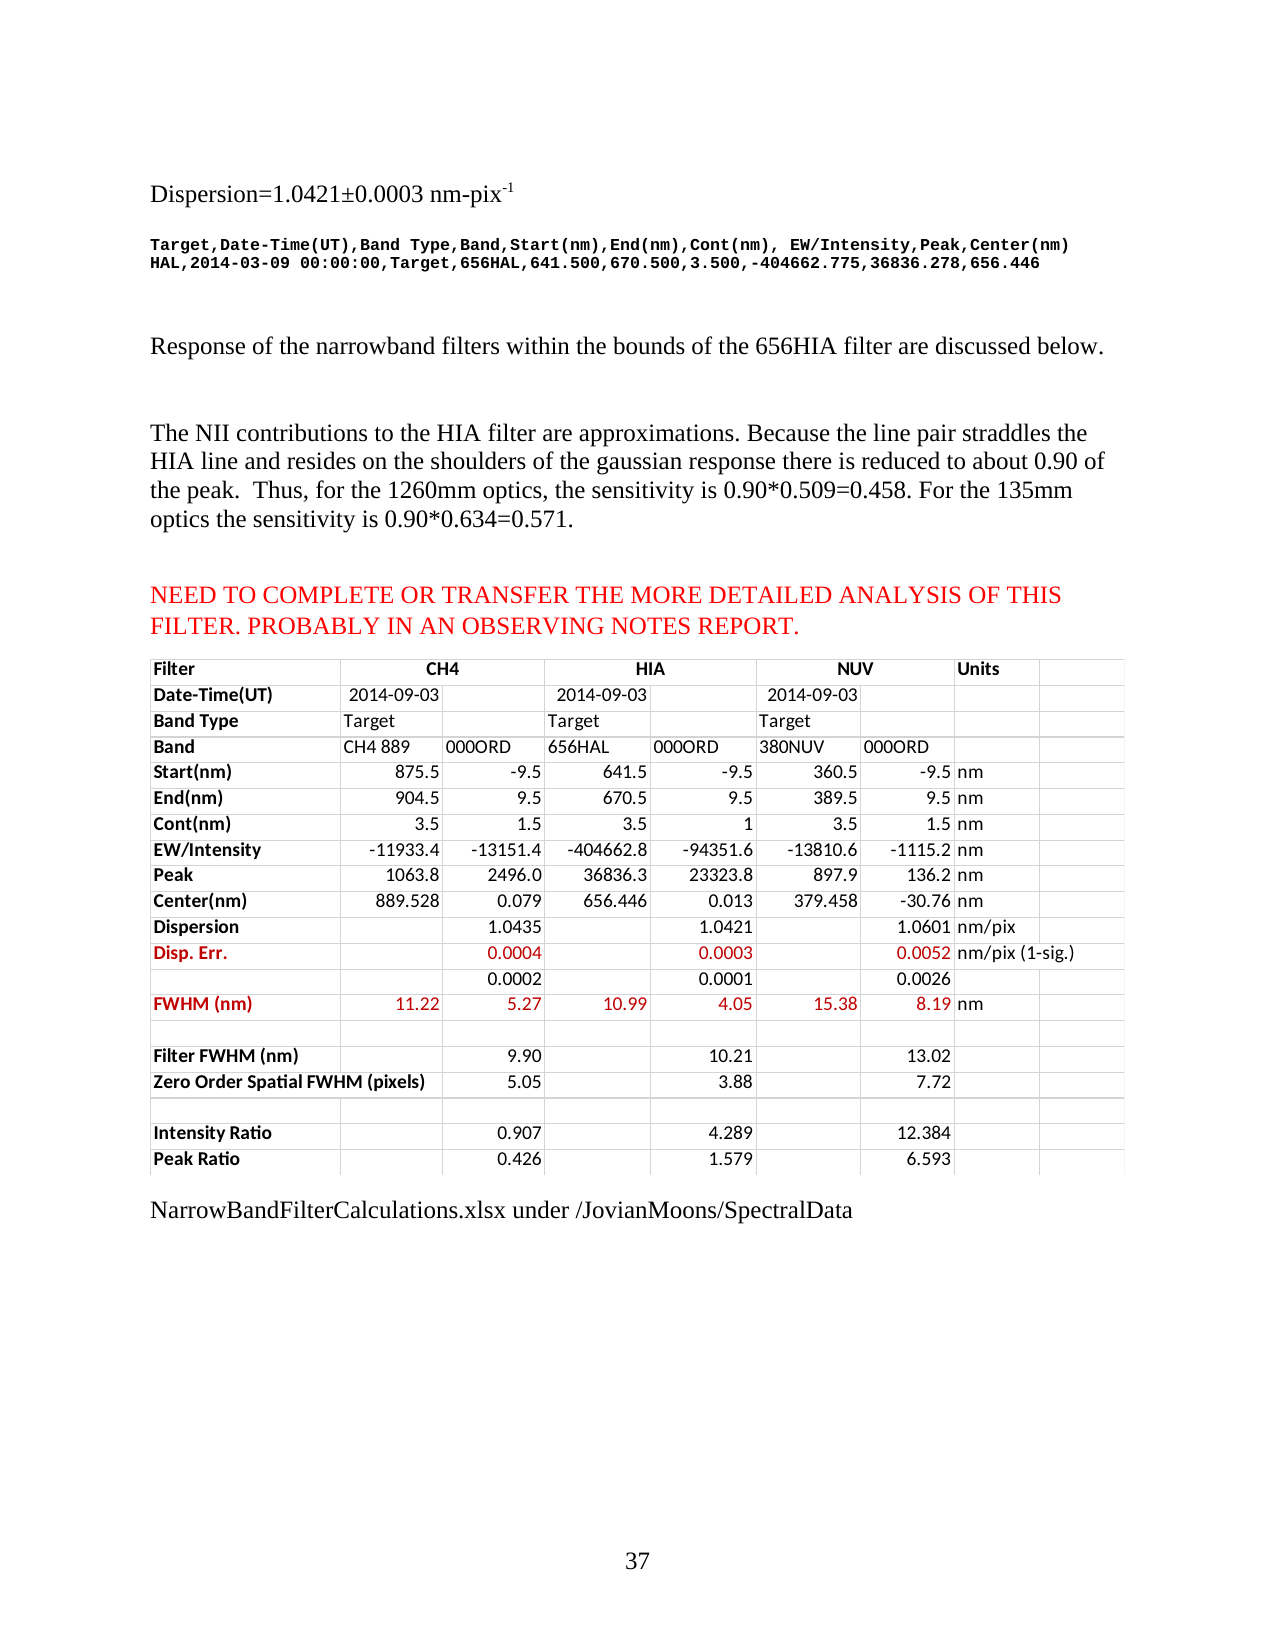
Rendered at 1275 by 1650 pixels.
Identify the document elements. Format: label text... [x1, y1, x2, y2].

text Response of the narrowband filters within the bounds of the 656HIA filter are discussed below. [150, 331, 1125, 360]
text Dispersion=1.0421±0.0003 nm-pix-1 [150, 179, 1125, 207]
text Target,Date-Time(UT),Band Type,Band,Start(nm),End(nm),Cont(nm), EW/Intensity,Peak,Center(nm) [150, 236, 1125, 255]
text NarrowBandFilterCalculations.xlsx under /JovianMoons/SpectralData [150, 1195, 1125, 1223]
text NEED TO COMPLETE OR TRANSFER THE MORE DETAILED ANALYSIS OF THIS FILTER. PROBABLY IN AN OBSERVING NOTES REPORT. [150, 580, 1125, 640]
text HAL,2014-03-09 00:00:00,Target,656HAL,641.500,670.500,3.500,-404662.775,36836.278,656.446 [150, 255, 1125, 274]
text The NII contributions to the HIA filter are approximations. Because the line pair straddles the HIA line and resides on the shoulders of the gaussian response there is reduced to about 0.90 of the peak. Thus, for the 1260mm optics, the sensitivity is 0.90*0.509=0.458. For the 135mm optics the sensitivity is 0.90*0.634=0.571. [150, 418, 1125, 533]
